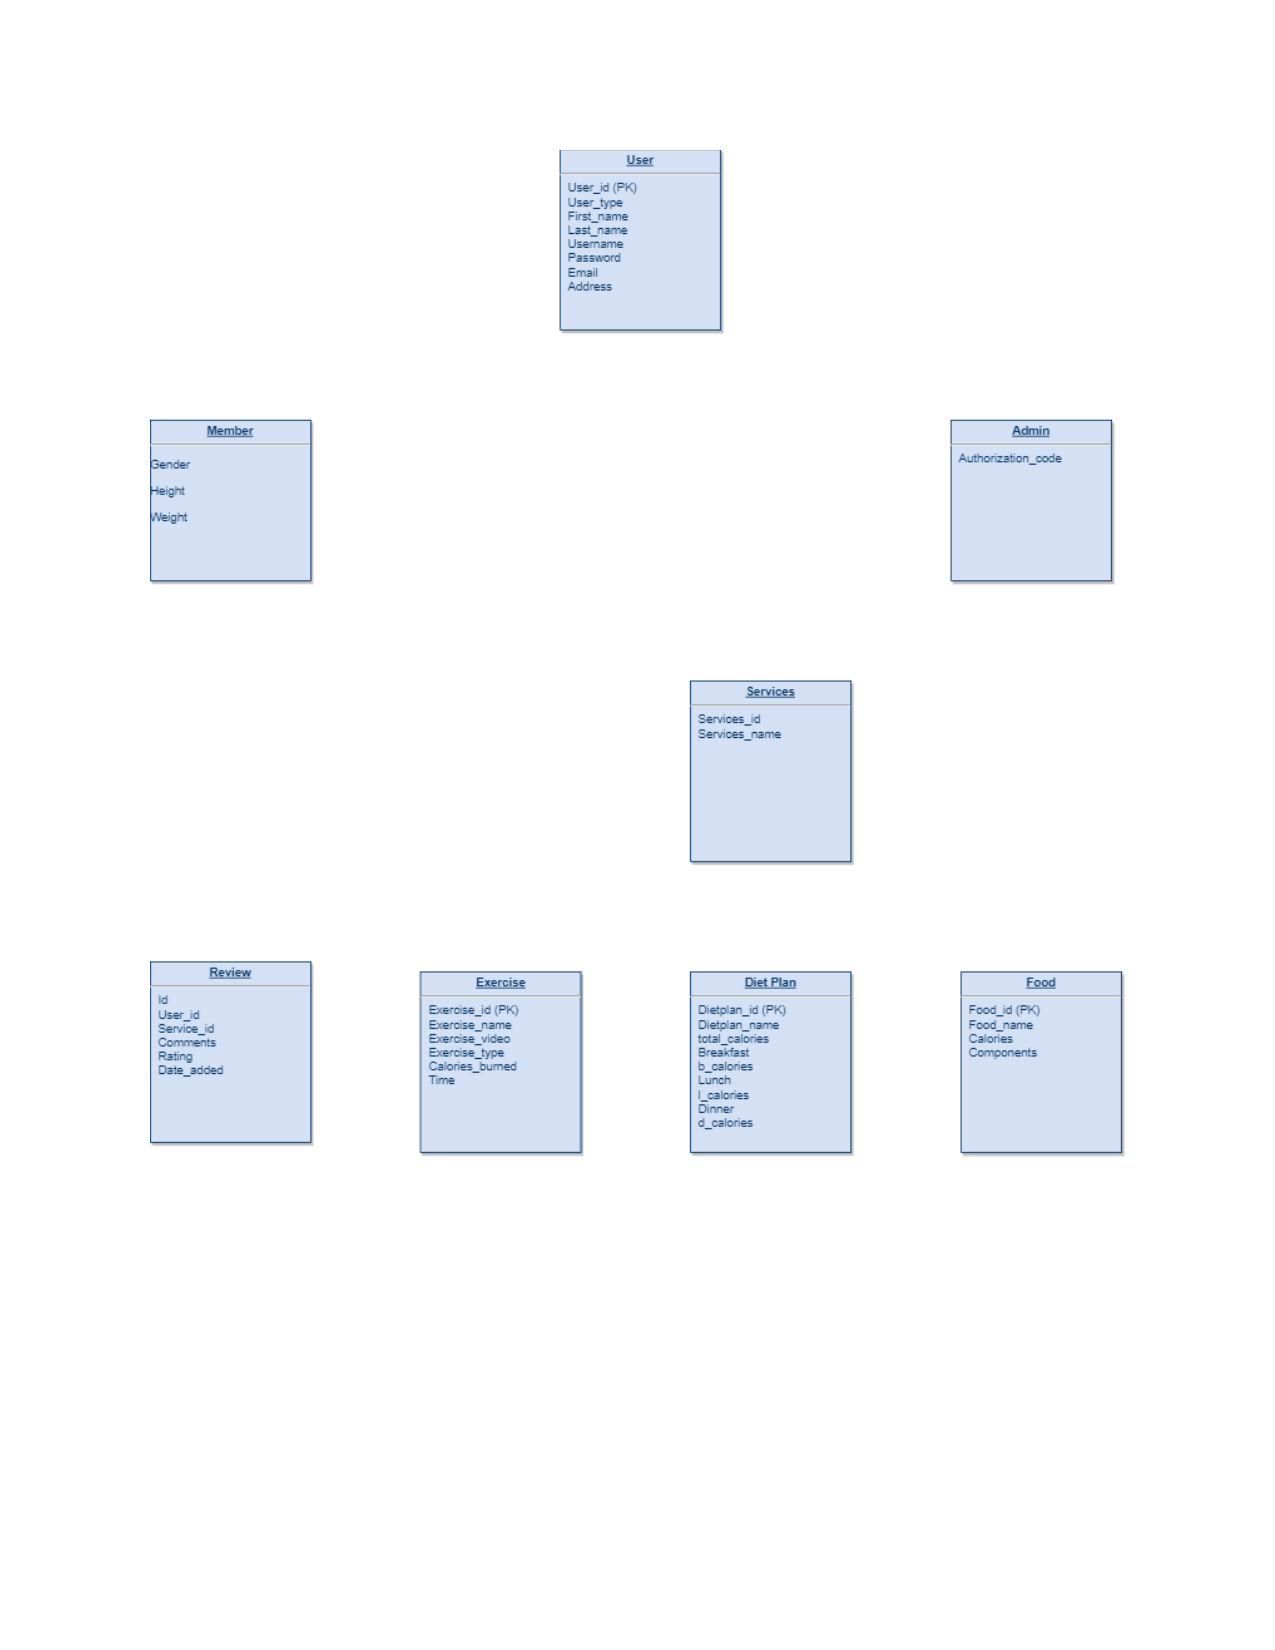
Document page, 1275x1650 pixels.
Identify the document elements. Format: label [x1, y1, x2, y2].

picture [150, 150, 1125, 1157]
